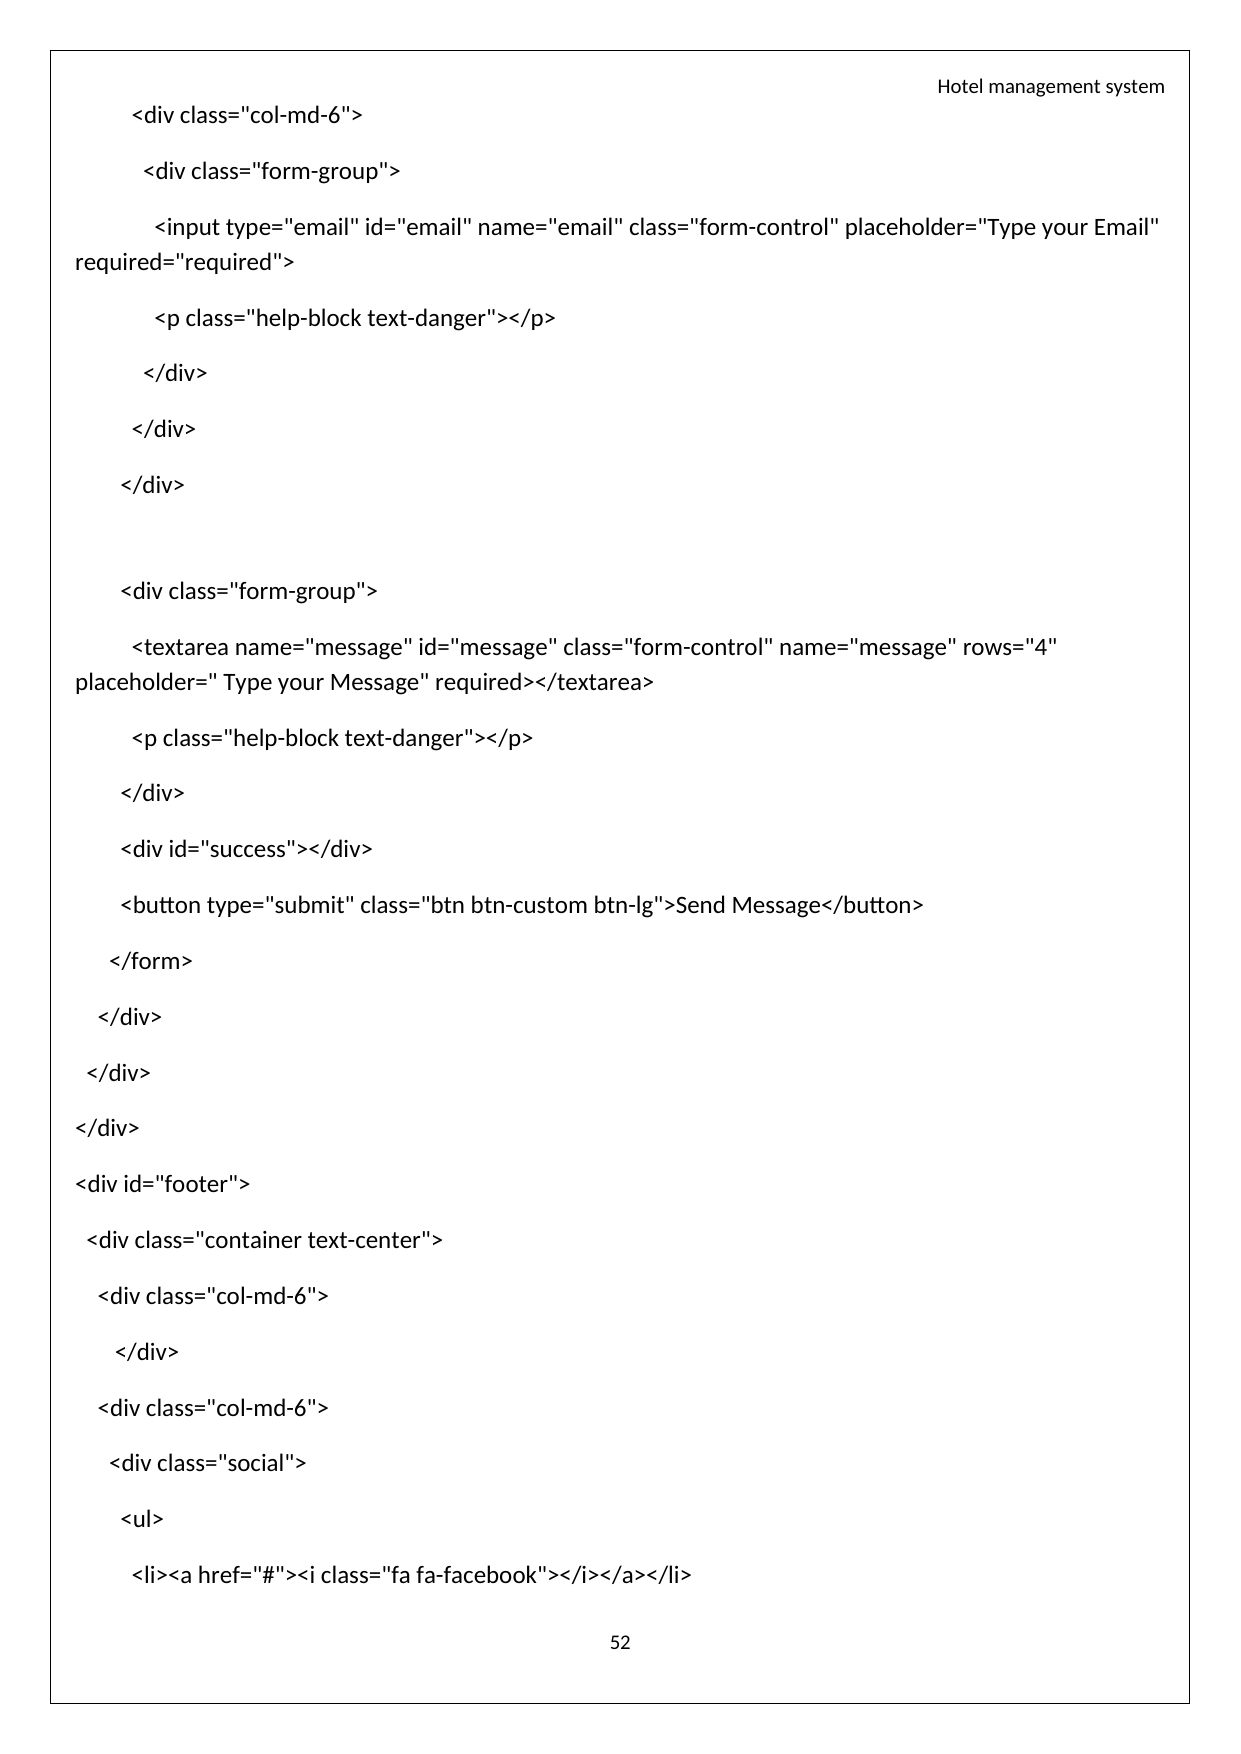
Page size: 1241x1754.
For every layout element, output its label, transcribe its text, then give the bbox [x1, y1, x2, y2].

text <p class="help-block text-danger"></p> [75, 302, 1165, 332]
text </div> [75, 1336, 1165, 1366]
text <button type="submit" class="btn btn-custom btn-lg">Send Message</button> [75, 889, 1165, 920]
text </div> [75, 469, 1165, 500]
text </div> [75, 1001, 1165, 1031]
text <div class="container text-center"> [75, 1224, 1165, 1255]
text <li><a href="#"><i class="fa fa-facebook"></i></a></li> [75, 1559, 1165, 1590]
text <div class="col-md-6"> [75, 1392, 1165, 1422]
text <div class="form-group"> [75, 575, 1165, 606]
text <div id="success"></div> [75, 833, 1165, 864]
text </div> [75, 1112, 1165, 1143]
text <ul> [75, 1503, 1165, 1534]
text <div class="form-group"> [75, 155, 1165, 186]
text <div class="col-md-6"> [75, 1280, 1165, 1311]
text </div> [75, 777, 1165, 808]
text <input type="email" id="email" name="email" class="form-control" placeholder="Type your Email" required="required"> [75, 211, 1165, 276]
text <div class="col-md-6"> [75, 99, 1165, 130]
text </div> [75, 413, 1165, 444]
text </div> [75, 357, 1165, 388]
text </div> [75, 1057, 1165, 1087]
text <div id="footer"> [75, 1168, 1165, 1199]
text <p class="help-block text-danger"></p> [75, 722, 1165, 752]
text </form> [75, 945, 1165, 976]
text <div class="social"> [75, 1447, 1165, 1478]
text <textarea name="message" id="message" class="form-control" name="message" rows="4" placeholder=" Type your Message" required></textarea> [75, 631, 1165, 696]
